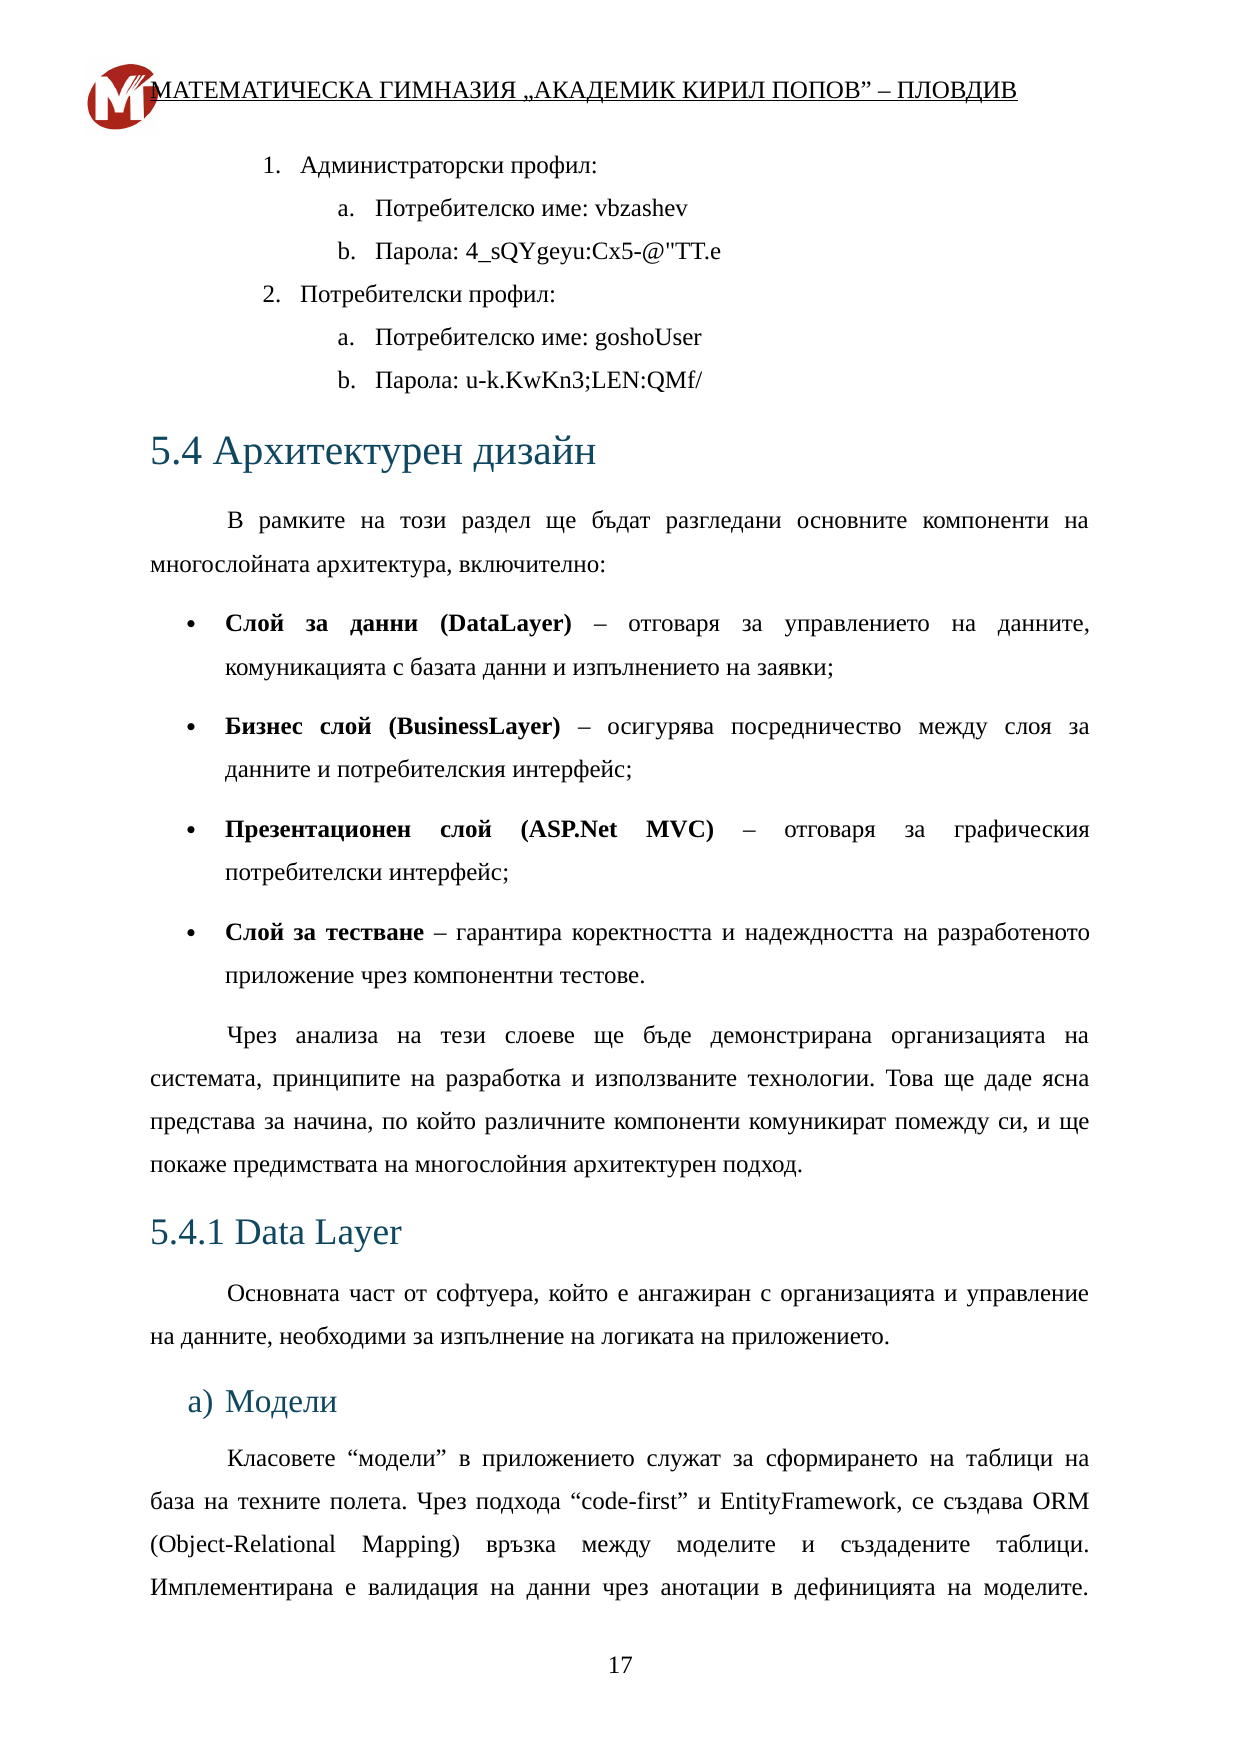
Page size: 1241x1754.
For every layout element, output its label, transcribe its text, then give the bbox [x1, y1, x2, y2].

list Презентационен слой (ASP.Net MVC) – отговаря за графическия потребителски интерфейс; [187, 814, 1090, 886]
list Парола: 4_sQYgeyu:Cx5-@"TT.e [337, 236, 1090, 265]
list Потребителско име: goshoUser [337, 322, 1090, 351]
list Потребителско име: vbzashev [337, 193, 1090, 222]
list Администраторски профил: [262, 150, 1090, 179]
subtitle 5.4.1 Data Layer [150, 1209, 1090, 1252]
list Слой за данни (DataLayer) – отговаря за управлението на данните, комуникацията с базата данни и изпълнението на заявки; [187, 608, 1090, 680]
text В рамките на този раздел ще бъдат разгледани основните компоненти на многослойната архитектура, включително: [150, 506, 1090, 577]
list Слой за тестване – гарантира коректността и надеждността на разработеното приложение чрез компонентни тестове. [187, 917, 1090, 989]
list Парола: u-k.KwKn3;LEN:QMf/ [337, 366, 1090, 394]
list Потребителски профил: [262, 279, 1090, 308]
list Бизнес слой (BusinessLayer) – осигурява посредничество между слоя за данните и потребителския интерфейс; [187, 711, 1090, 783]
text Чрез анализа на тези слоеве ще бъде демонстрирана организацията на системата, принципите на разработка и използваните технологии. Това ще даде ясна представа за начина, по който различните компоненти комуникират помежду си, и ще покаже предимствата на многослойния архитектурен подход. [150, 1020, 1090, 1178]
subtitle Moдели [187, 1381, 1090, 1419]
subtitle 5.4 Архитектурен дизайн [150, 425, 1090, 473]
picture [83, 58, 162, 137]
text Основната част от софтуера, който е ангажиран с организацията и управление на данните, необходими за изпълнение на логиката на приложението. [150, 1278, 1090, 1350]
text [150, 1443, 1090, 1601]
